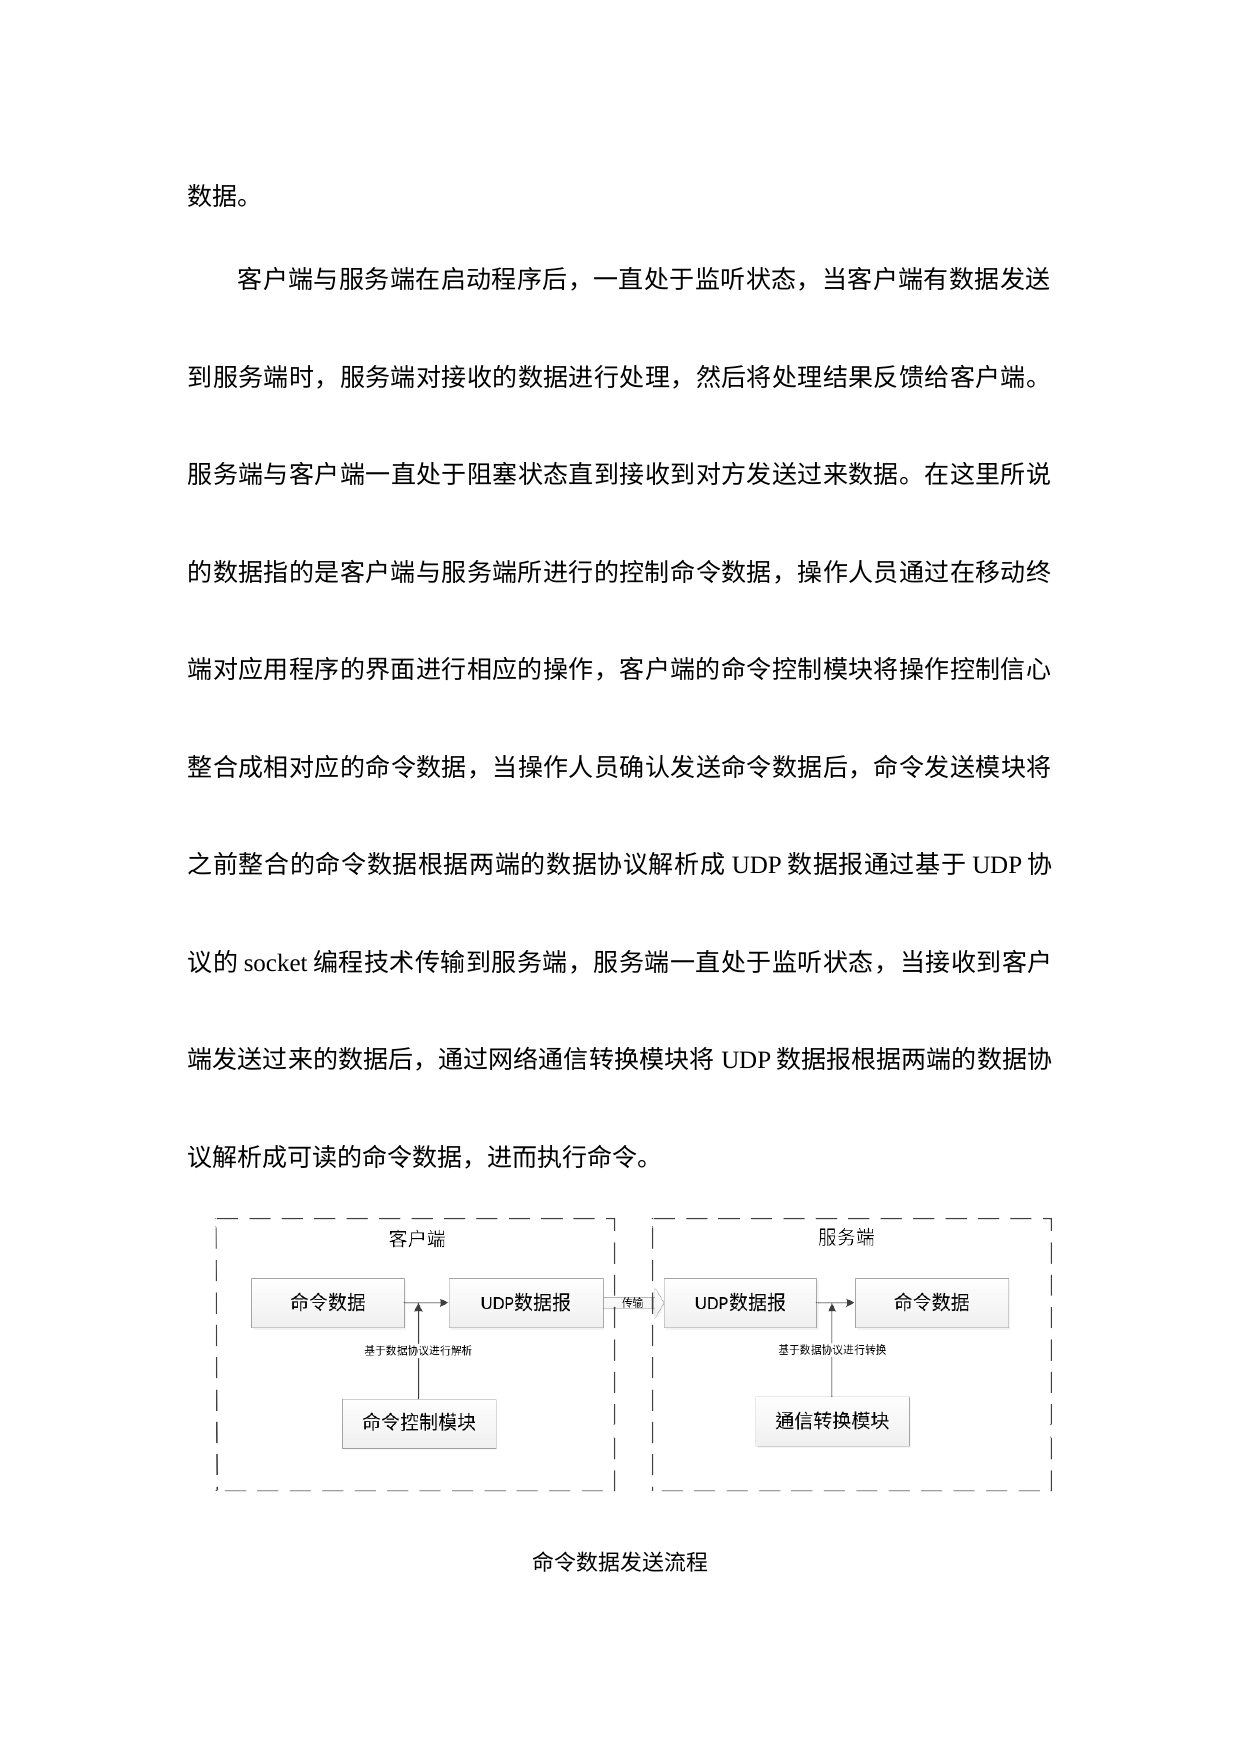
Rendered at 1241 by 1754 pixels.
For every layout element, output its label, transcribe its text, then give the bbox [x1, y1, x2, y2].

text 客户端与服务端在启动程序后，一直处于监听状态，当客户端有数据发送到服务端时，服务端对接收的数据进行处理，然后将处理结果反馈给客户端。服务端与客户端一直处于阻塞状态直到接收到对方发送过来数据。在这里所说的数据指的是客户端与服务端所进行的控制命令数据，操作人员通过在移动终端对应用程序的界面进行相应的操作，客户端的命令控制模块将操作控制信心整合成相对应的命令数据，当操作人员确认发送命令数据后，命令发送模块将之前整合的命令数据根据两端的数据协议解析成UDP数据报通过基于UDP协议的socket编程技术传输到服务端，服务端一直处于监听状态，当接收到客户端发送过来的数据后，通过网络通信转换模块将UDP数据报根据两端的数据协议解析成可读的命令数据，进而执行命令。 [187, 245, 1053, 1188]
text 命令数据发送流程 [187, 1544, 1053, 1577]
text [187, 162, 1053, 227]
